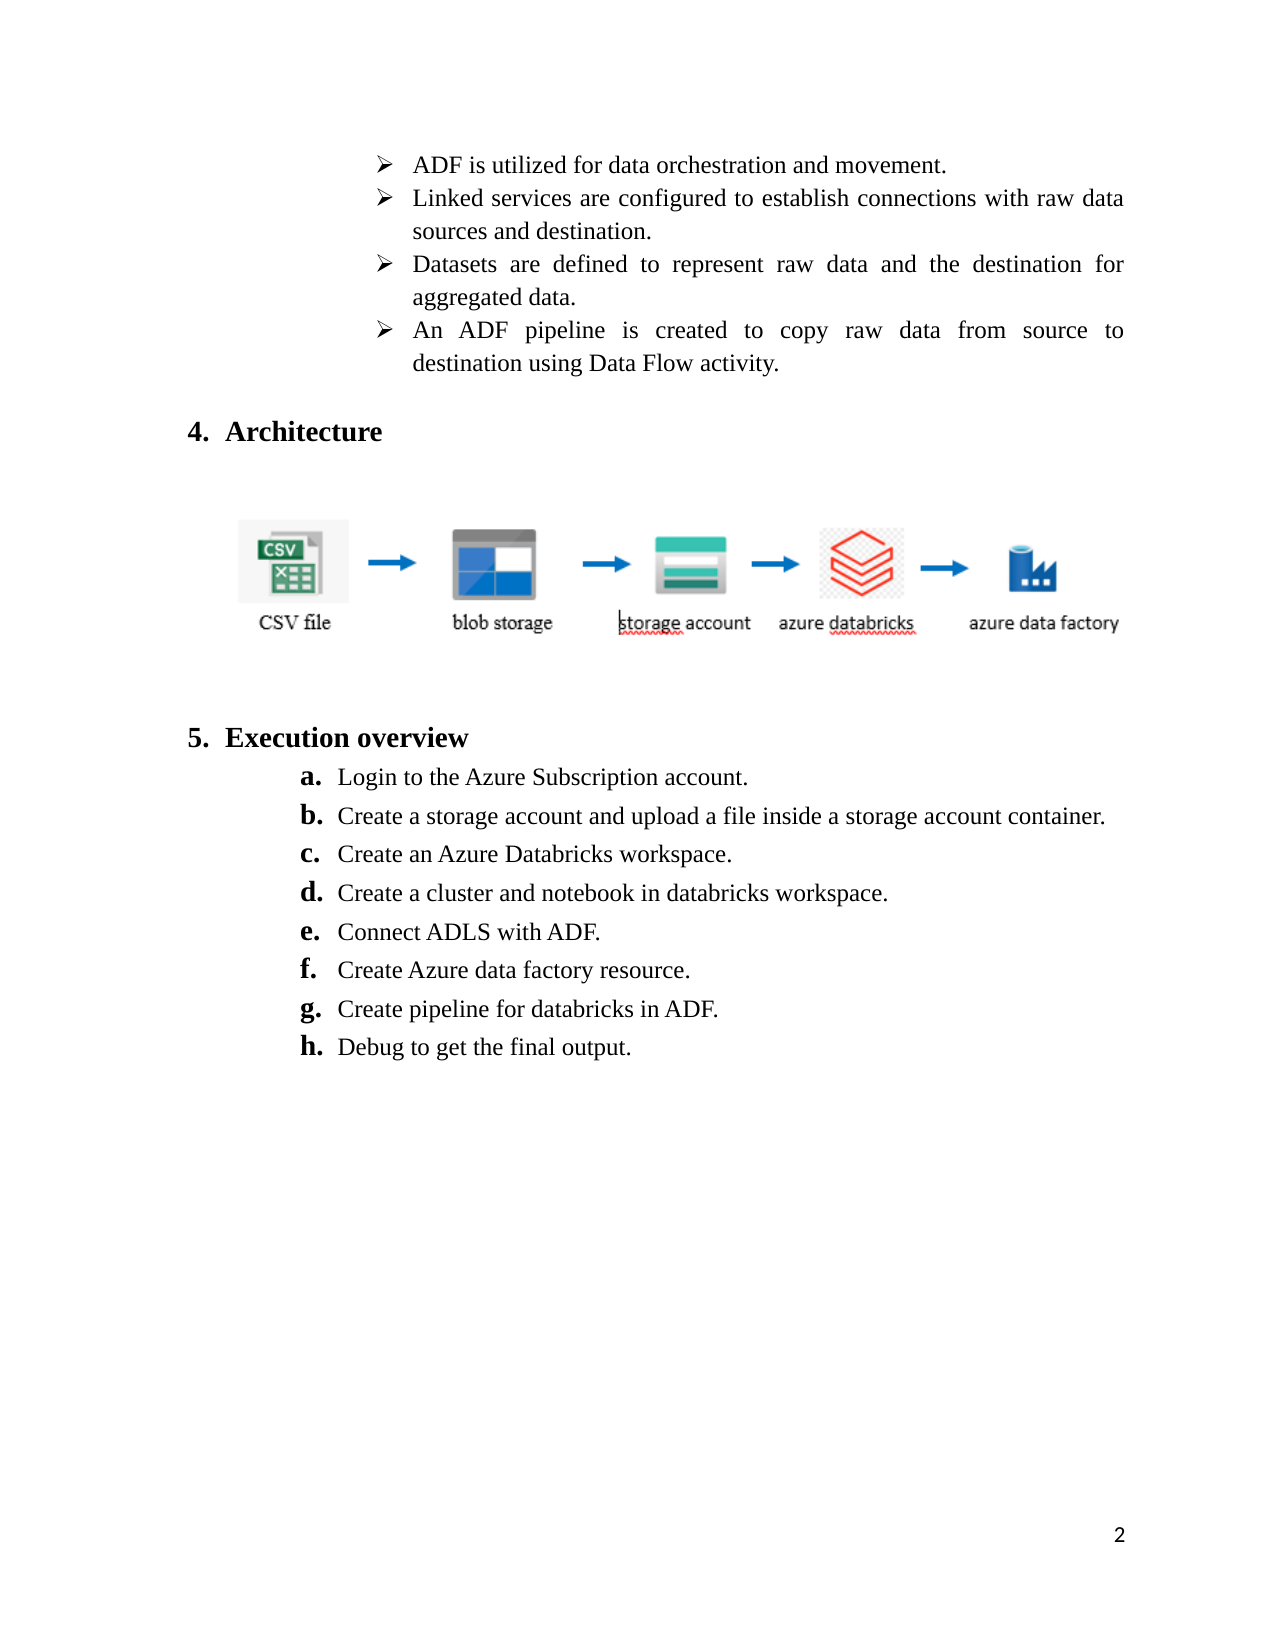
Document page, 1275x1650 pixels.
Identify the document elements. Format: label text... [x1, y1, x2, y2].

list Create pipeline for databricks in ADF. [300, 990, 1125, 1023]
list Create an Azure Databricks workspace. [300, 836, 1125, 869]
list Architecture [187, 414, 1125, 448]
list Login to the Azure Subscription account. [300, 758, 1125, 792]
list Create a storage account and upload a file inside a storage account container. [300, 797, 1125, 831]
list An ADF pipeline is created to copy raw data from source to destination using Data Flow activity. [375, 315, 1125, 377]
list Connect ADLS with ADF. [300, 913, 1125, 946]
picture [201, 492, 1177, 710]
list ADF is utilized for data orchestration and movement. [375, 150, 1125, 179]
list Linked services are configured to establish connections with raw data sources and destination. [375, 183, 1125, 245]
list Create Azure data factory resource. [300, 951, 1125, 985]
list Debug to get the final output. [300, 1028, 1125, 1062]
list Create a cluster and notebook in databricks workspace. [300, 874, 1125, 908]
list Datasets are defined to represent raw data and the destination for aggregated data. [375, 249, 1125, 311]
